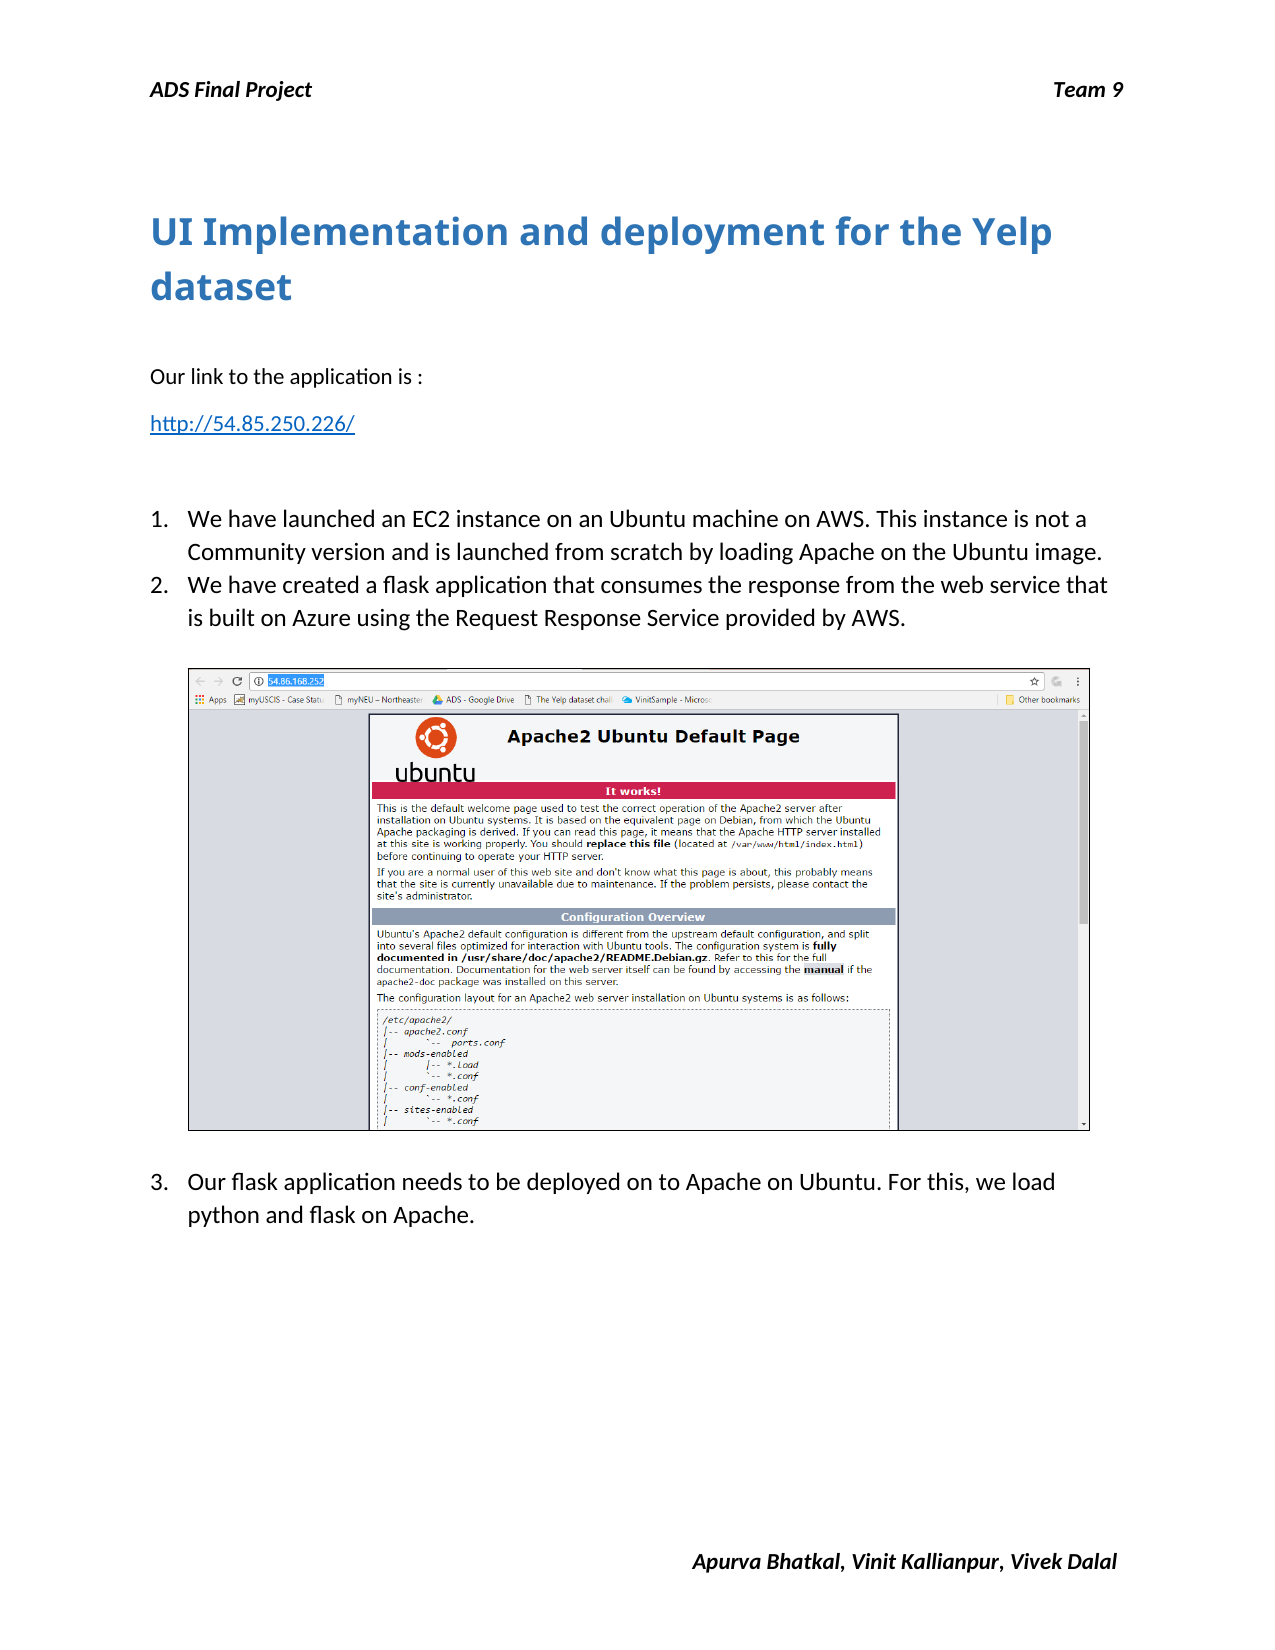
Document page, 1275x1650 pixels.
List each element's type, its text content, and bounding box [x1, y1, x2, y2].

list We have created a flask application that consumes the response from the web service that is built on Azure using the Request Response Service provided by AWS. [150, 569, 1125, 632]
text Our link to the application is : [150, 362, 1125, 390]
picture [189, 669, 1089, 1130]
subtitle UI Implementation and deployment for the Yelp dataset [150, 205, 1125, 311]
list Our flask application needs to be deployed on to Apache on Ubuntu. For this, we load python and flask on Apache. [150, 1166, 1125, 1229]
text http://54.85.250.226/ [150, 409, 1125, 437]
list We have launched an EC2 instance on an Ubuntu machine on AWS. This instance is not a Community version and is launched from scratch by loading Apache on the Ubuntu image. [150, 503, 1125, 566]
